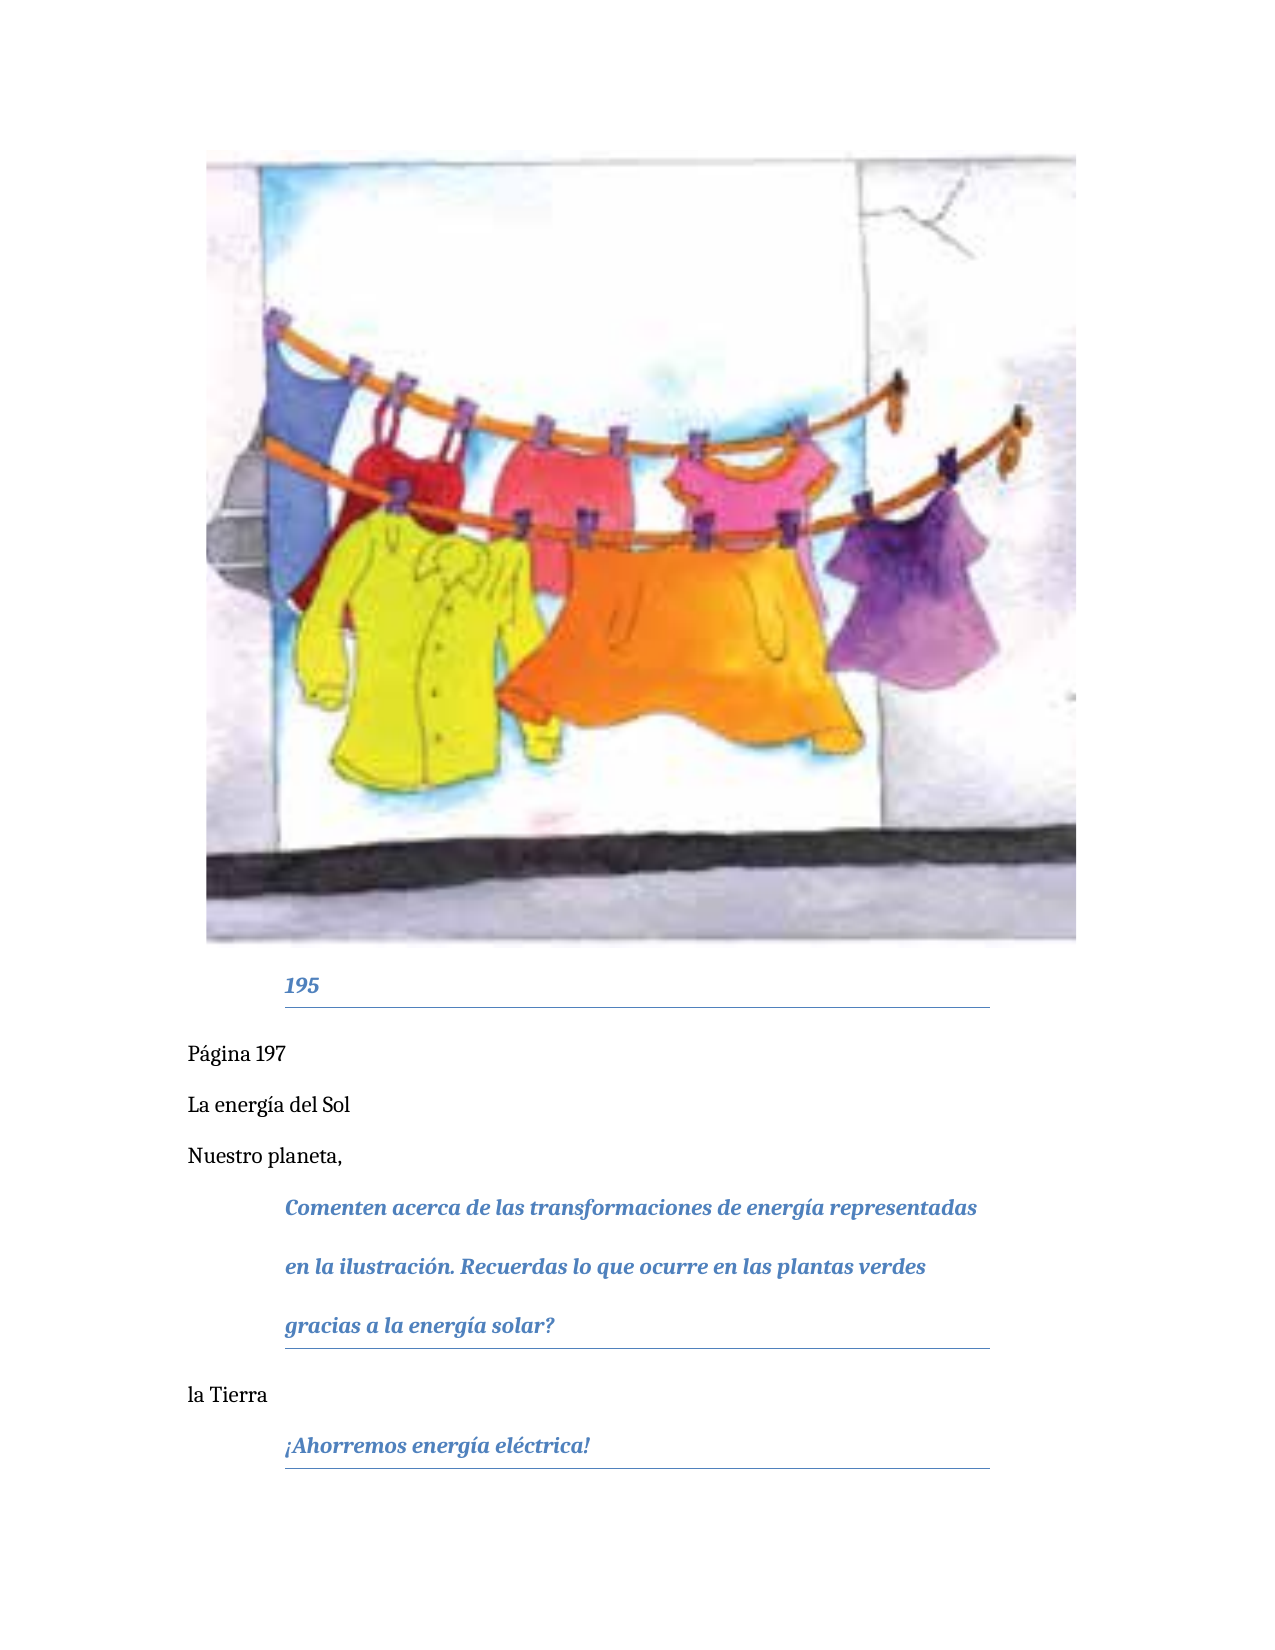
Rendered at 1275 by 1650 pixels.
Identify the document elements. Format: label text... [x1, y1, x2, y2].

text gracias a la energía solar? [285, 1313, 990, 1348]
text Nuestro planeta, [187, 1143, 1087, 1170]
text ¡Ahorremos energía eléctrica! [285, 1433, 990, 1468]
text La energía del Sol [187, 1092, 1087, 1119]
picture [206, 150, 1077, 948]
text Comenten acerca de las transformaciones de energía representadas [285, 1194, 990, 1221]
text 195 [285, 972, 990, 1007]
text la Tierra [187, 1382, 1087, 1408]
text Página 197 [187, 1041, 1087, 1068]
text en la ilustración. Recuerdas lo que ocurre en las plantas verdes [285, 1254, 990, 1280]
